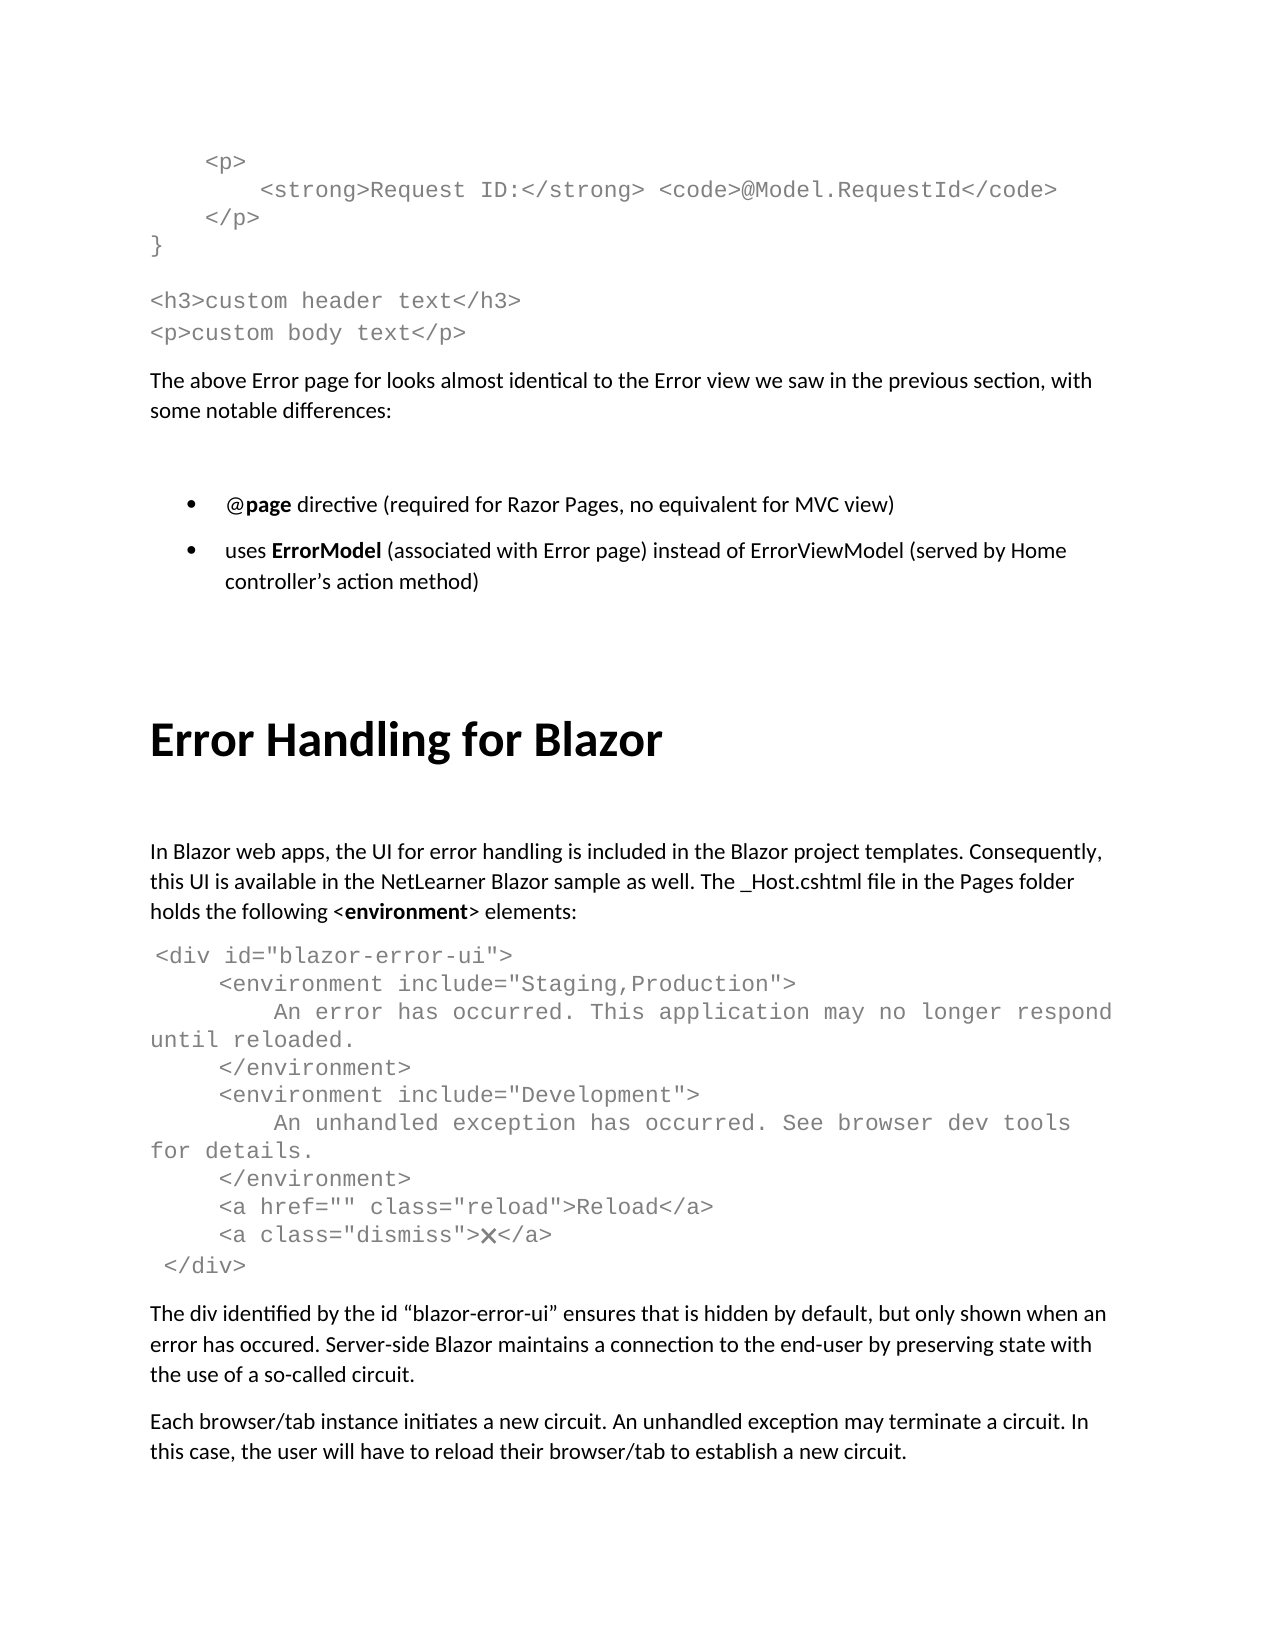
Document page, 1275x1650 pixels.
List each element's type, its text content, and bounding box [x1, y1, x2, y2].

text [150, 150, 1125, 347]
text Error Handling for Blazor [150, 707, 1125, 768]
text The above Error page for looks almost identical to the Error view we saw in the previous section, with some notable differences: [150, 366, 1125, 424]
list uses ErrorModel (associated with Error page) instead of ErrorViewModel (served by Home controller’s action method) [187, 537, 1125, 595]
text Each browser/tab instance initiates a new circuit. An unhandled exception may terminate a circuit. In this case, the user will have to reload their browser/tab to establish a new circuit. [150, 1407, 1125, 1465]
text <div id="blazor-error-ui"> <environment include="Staging,Production"> An error has occurred. This application may no longer respond until reloaded. </environment> <environment include="Development"> An unhandled exception has occurred. See browser dev tools for details. </environment> <a href="" class="reload">Reload</a> <a class="dismiss">🗙</a> </div> [150, 944, 1125, 1281]
text The div identified by the id “blazor-error-ui” ensures that is hidden by default, but only shown when an error has occured. Server-side Blazor maintains a connection to the end-user by preserving state with the use of a so-called circuit. [150, 1299, 1125, 1388]
list @page directive (required for Razor Pages, no equivalent for MVC view) [187, 490, 1125, 518]
text In Blazor web apps, the UI for error handling is included in the Blazor project templates. Consequently, this UI is available in the NetLearner Blazor sample as well. The _Host.cshtml file in the Pages folder holds the following <environment> elements: [150, 837, 1125, 925]
